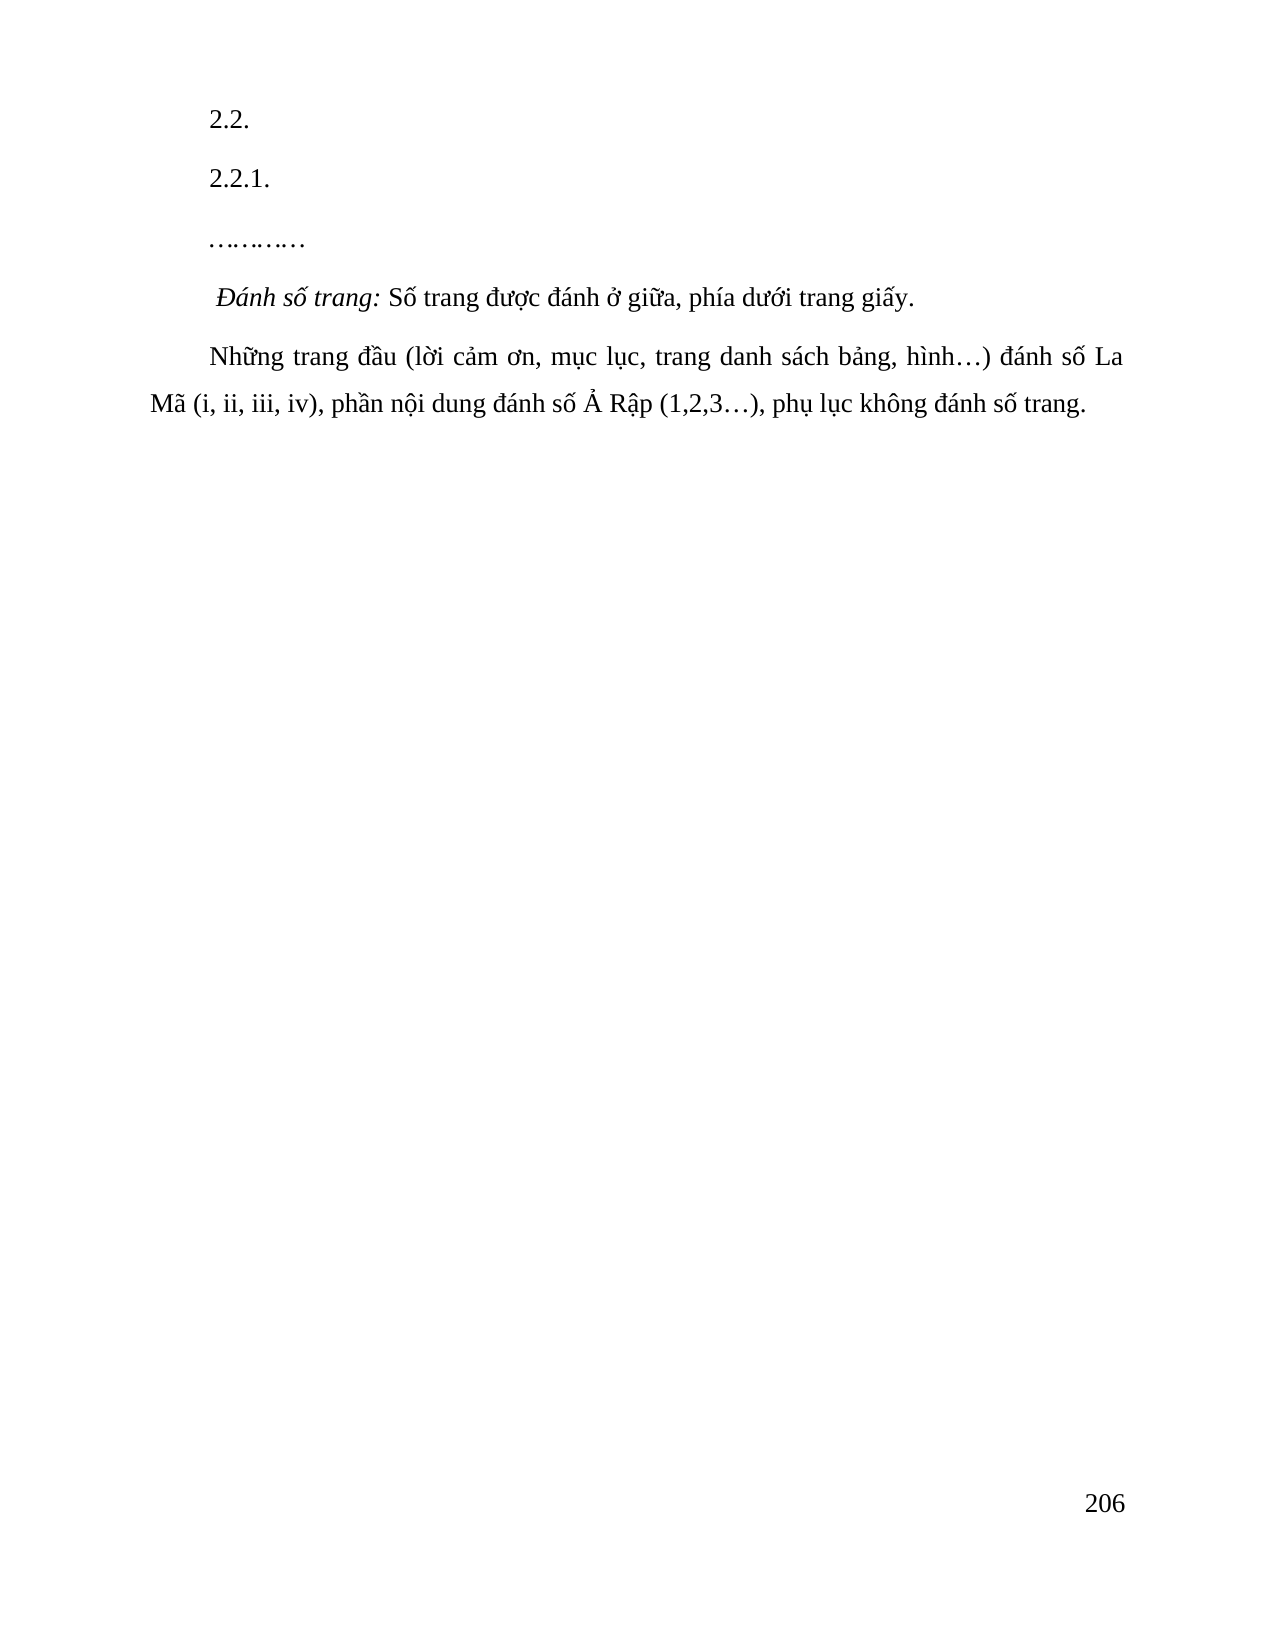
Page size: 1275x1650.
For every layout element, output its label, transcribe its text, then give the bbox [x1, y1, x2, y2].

text Đánh số trang: Số trang được đánh ở giữa, phía dưới trang giấy. [150, 281, 1125, 312]
text 2.2.1. [150, 163, 1125, 194]
text Những trang đầu (lời cảm ơn, mục lục, trang danh sách bảng, hình…) đánh số La Mã (i, ii, iii, iv), phần nội dung đánh số Ả Rập (1,2,3…), phụ lục không đánh số trang. [150, 340, 1125, 418]
text 2.2. [150, 103, 1125, 134]
text ………… [150, 222, 1125, 253]
